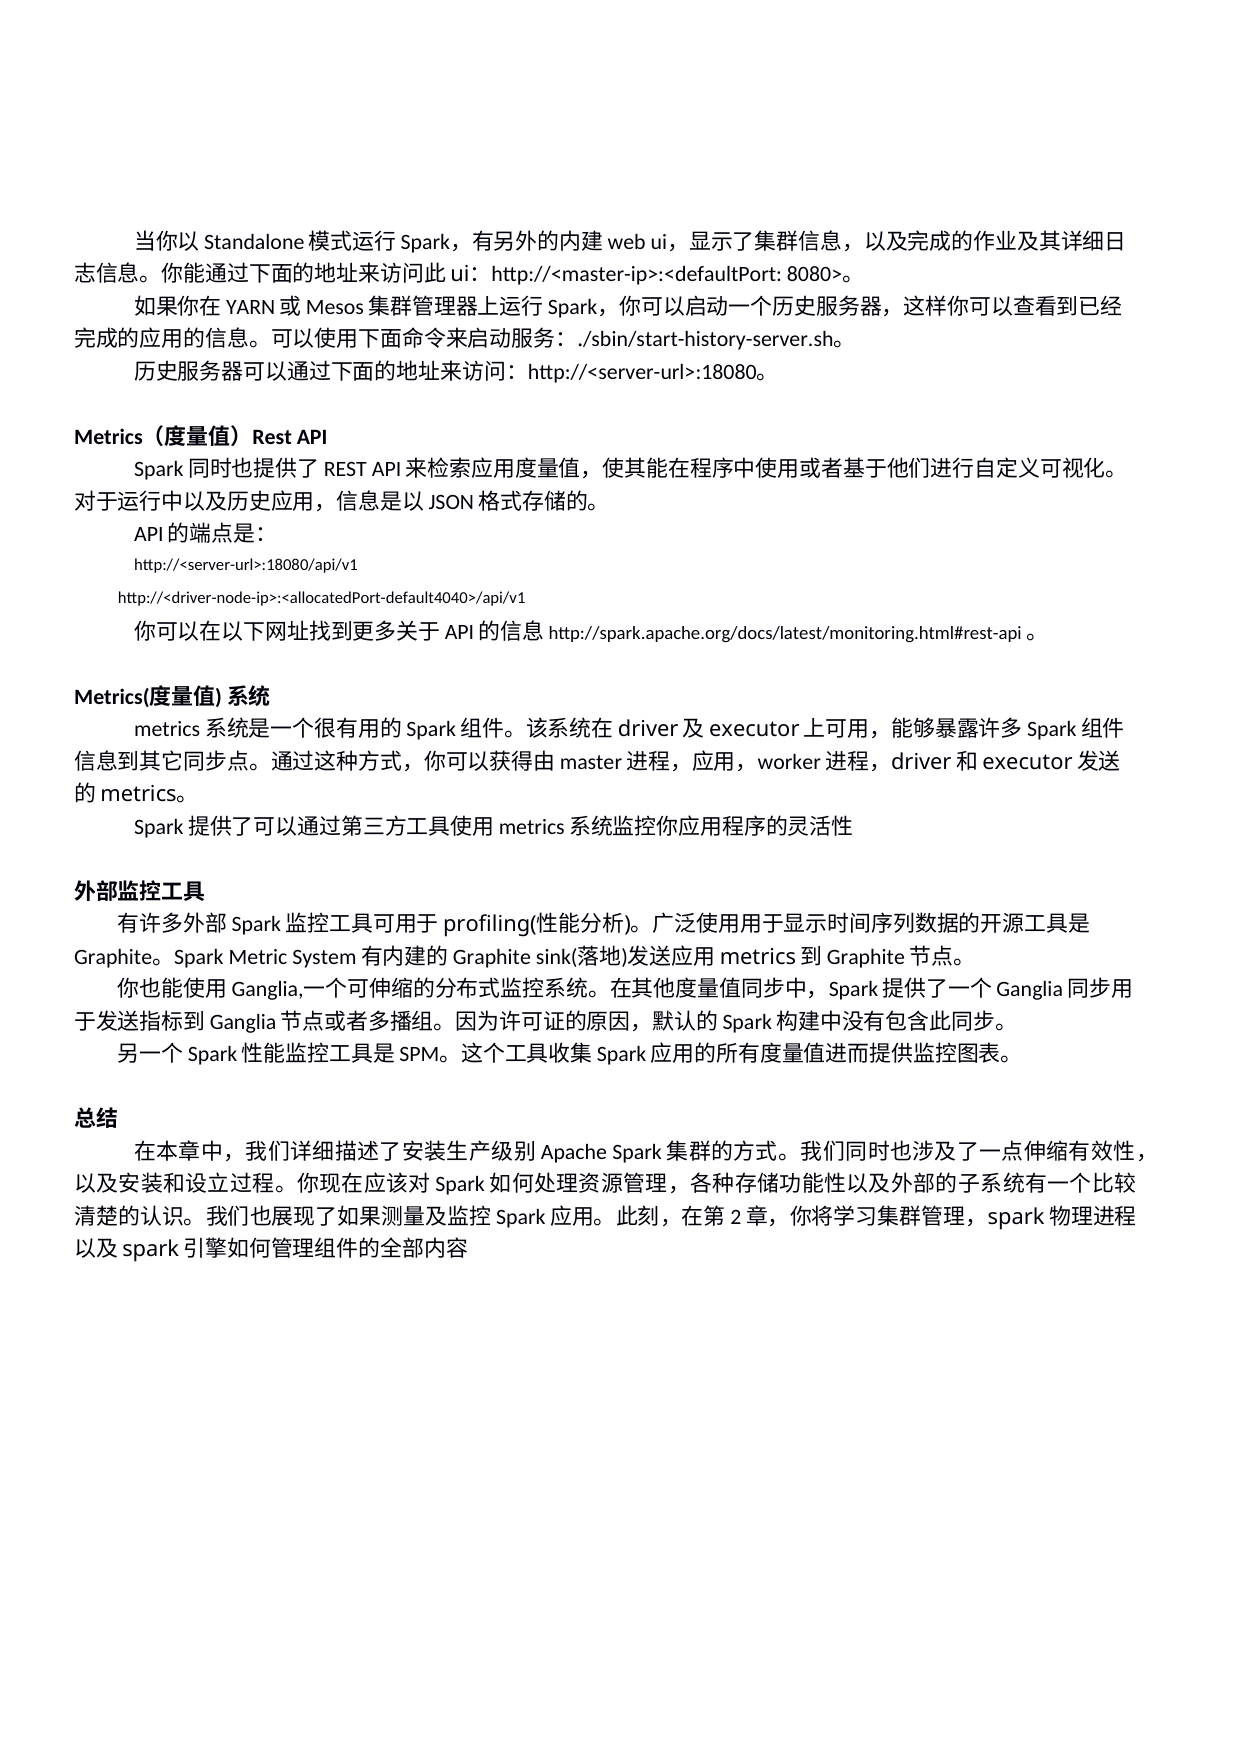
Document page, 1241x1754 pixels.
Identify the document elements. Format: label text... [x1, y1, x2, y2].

text 你也能使用Ganglia,一个可伸缩的分布式监控系统。在其他度量值同步中，Spark提供了一个Ganglia同步用于发送指标到Ganglia节点或者多播组。因为许可证的原因，默认的Spark构建中没有包含此同步。 [74, 971, 1137, 1036]
text 当你以Standalone模式运行Spark，有另外的内建web ui，显示了集群信息，以及完成的作业及其详细日志信息。你能通过下面的地址来访问此ui：http://<master-ip>:<defaultPort: 8080>。 [74, 223, 1137, 288]
text 外部监控工具 [74, 873, 1137, 906]
text 在本章中，我们详细描述了安装生产级别Apache Spark集群的方式。我们同时也涉及了一点伸缩有效性，以及安装和设立过程。你现在应该对Spark如何处理资源管理，各种存储功能性以及外部的子系统有一个比较清楚的认识。我们也展现了如果测量及监控Spark应用。此刻，在第2章，你将学习集群管理，spark物理进程以及spark引擎如何管理组件的全部内容 [74, 1133, 1137, 1263]
text 你可以在以下网址找到更多关于API的信息http://spark.apache.org/docs/latest/monitoring.html#rest-api 。 [74, 613, 1137, 646]
list Metrics(度量值) 系统 [74, 678, 1137, 711]
text 历史服务器可以通过下面的地址来访问：http://<server-url>:18080。 [74, 353, 1137, 386]
text 另一个Spark性能监控工具是SPM。这个工具收集Spark应用的所有度量值进而提供监控图表。 [74, 1036, 1137, 1068]
list Metrics（度量值）Rest API [74, 418, 1137, 451]
text http://<server-url>:18080/api/v1 [74, 548, 1137, 581]
text 如果你在YARN或Mesos集群管理器上运行Spark，你可以启动一个历史服务器，这样你可以查看到已经完成的应用的信息。可以使用下面命令来启动服务：./sbin/start-history-server.sh。 [74, 288, 1137, 353]
text http://<driver-node-ip>:<allocatedPort-default4040>/api/v1 [74, 581, 1137, 613]
text API的端点是： [74, 516, 1137, 548]
text Spark提供了可以通过第三方工具使用metrics系统监控你应用程序的灵活性 [74, 808, 1137, 841]
text 总结 [74, 1101, 1137, 1133]
text 有许多外部Spark监控工具可用于profiling(性能分析)。广泛使用用于显示时间序列数据的开源工具是Graphite。Spark Metric System有内建的Graphite sink(落地)发送应用metrics到Graphite节点。 [74, 906, 1137, 971]
text Spark同时也提供了REST API来检索应用度量值，使其能在程序中使用或者基于他们进行自定义可视化。对于运行中以及历史应用，信息是以JSON格式存储的。 [74, 451, 1137, 516]
text metrics 系统是一个很有用的Spark组件。该系统在driver及executor上可用，能够暴露许多Spark组件信息到其它同步点。通过这种方式，你可以获得由master进程，应用，worker进程，driver和executor发送的metrics。 [74, 711, 1137, 808]
